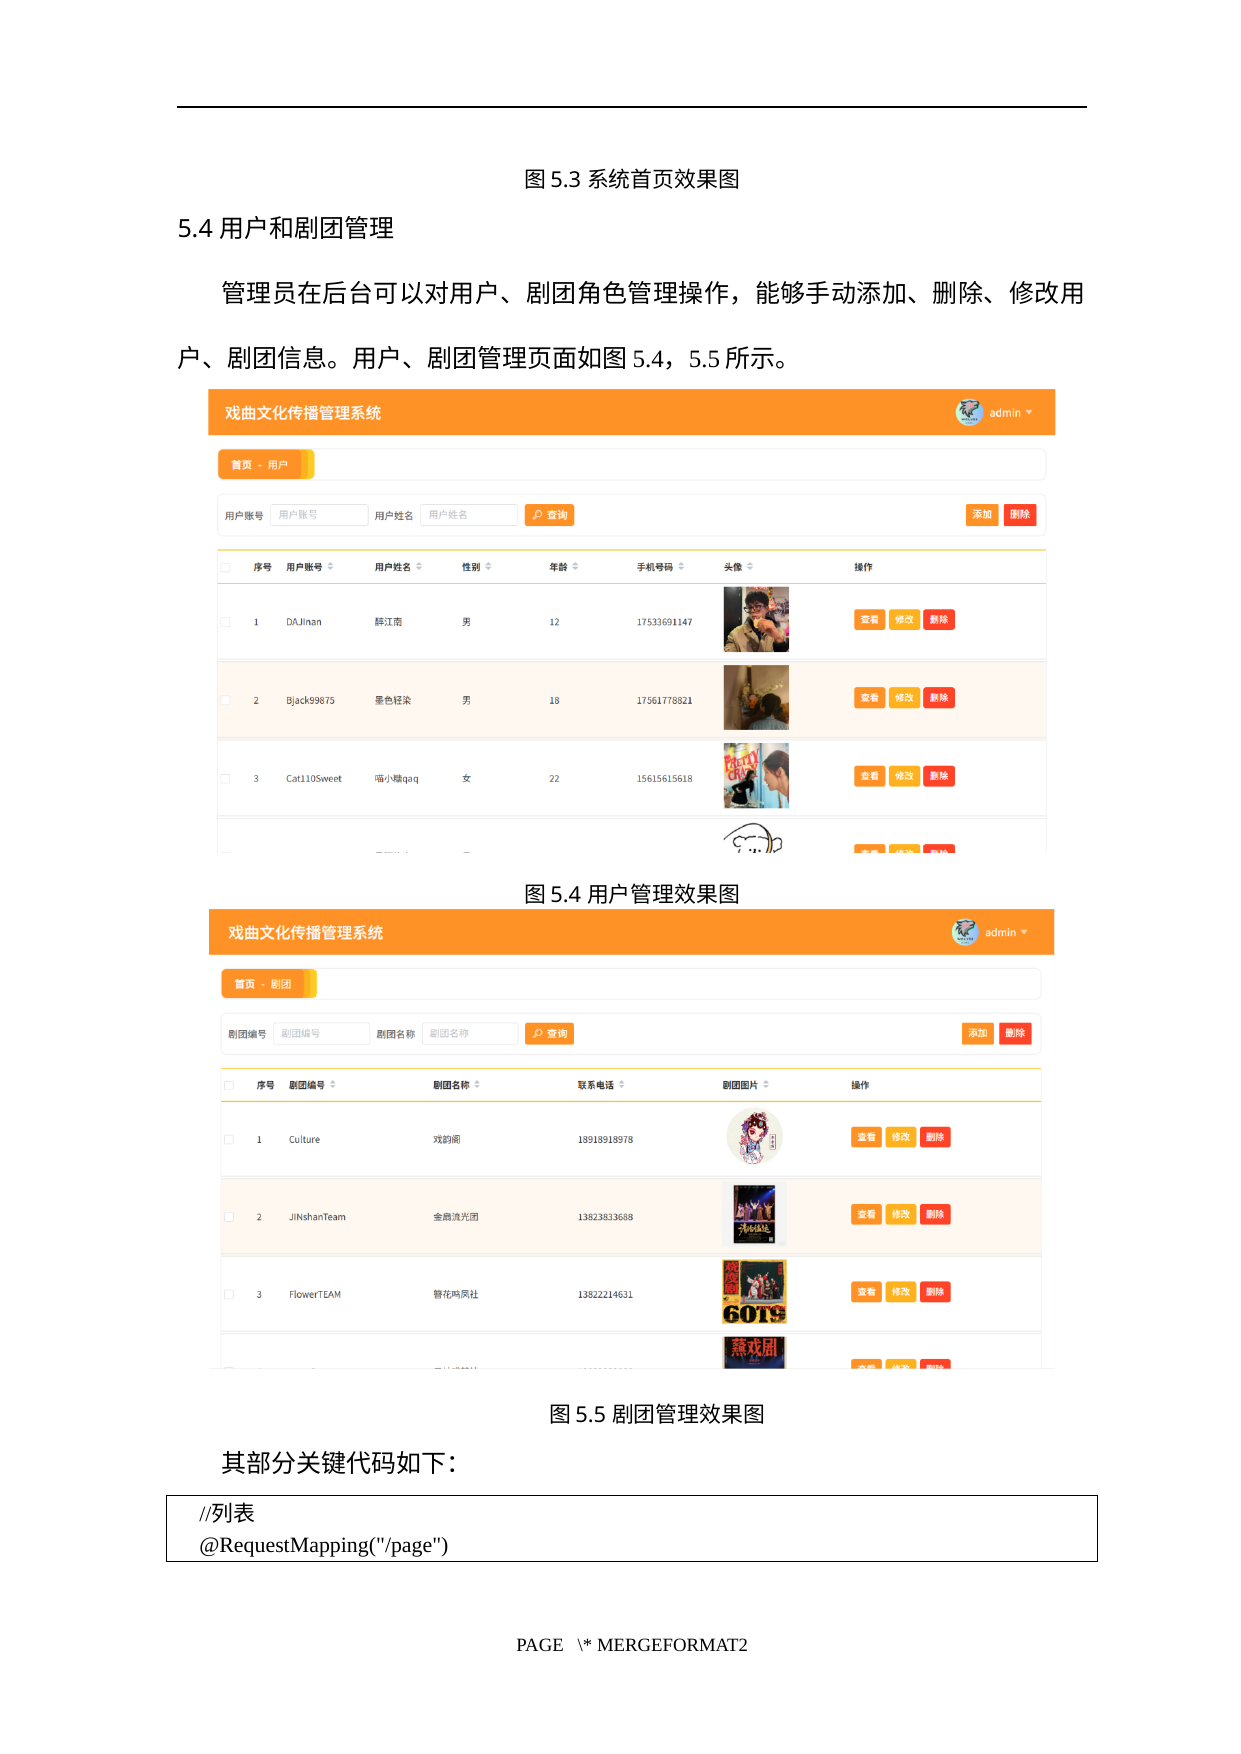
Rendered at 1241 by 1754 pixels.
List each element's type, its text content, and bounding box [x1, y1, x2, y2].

text 5.4 用户和剧团管理 [177, 194, 1087, 259]
text 图5.4 用户管理效果图 [177, 877, 1087, 909]
text 其部分关键代码如下： [177, 1429, 1087, 1494]
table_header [167, 1496, 1097, 1561]
text 图5.5 剧团管理效果图 [177, 1397, 1087, 1429]
text 管理员在后台可以对用户、剧团角色管理操作，能够手动添加、删除、修改用户、剧团信息。用户、剧团管理页面如图5.4，5.5所示。 [177, 259, 1087, 389]
text 图5.3 系统首页效果图 [177, 162, 1087, 194]
picture [208, 389, 1056, 853]
picture [209, 909, 1055, 1369]
